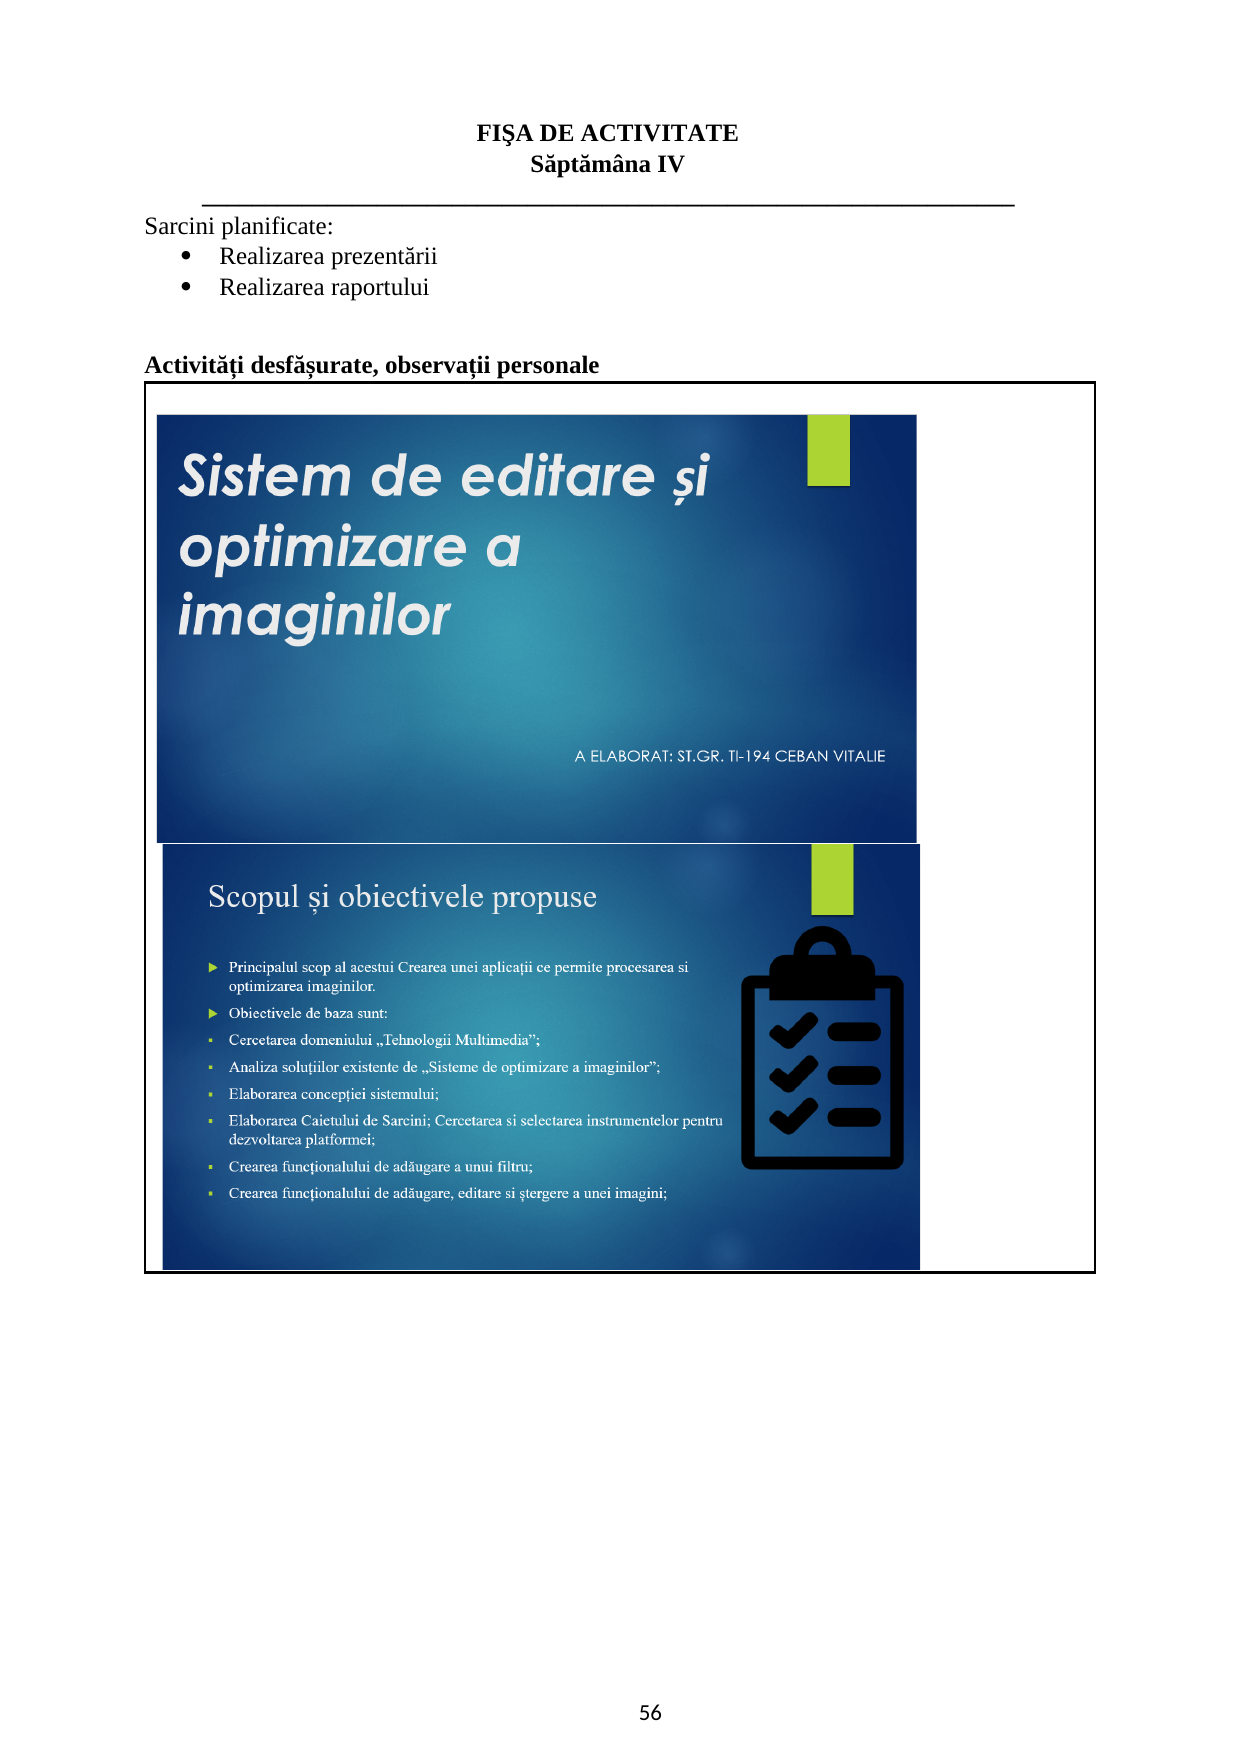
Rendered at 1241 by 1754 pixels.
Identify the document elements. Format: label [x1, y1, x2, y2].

picture [156, 414, 917, 843]
table_header [120, 119, 1095, 1273]
picture [162, 844, 921, 1270]
